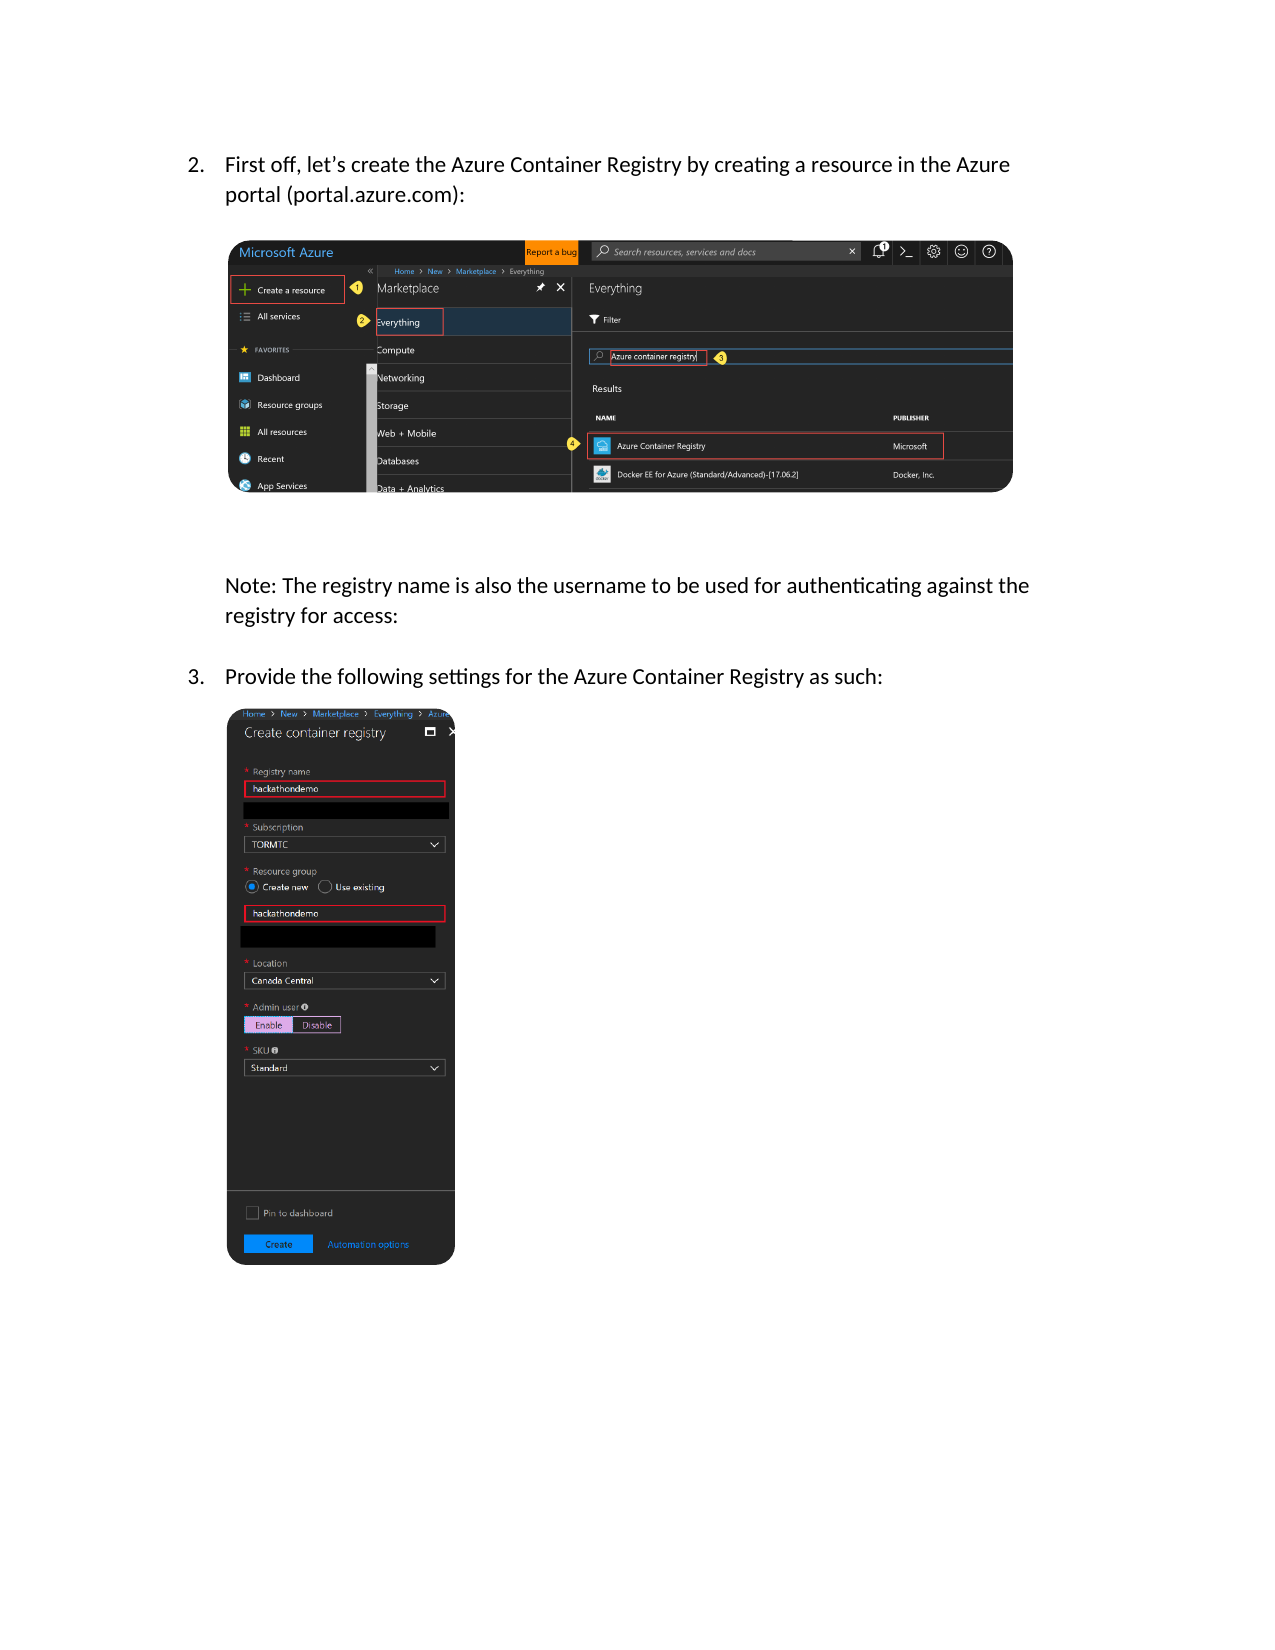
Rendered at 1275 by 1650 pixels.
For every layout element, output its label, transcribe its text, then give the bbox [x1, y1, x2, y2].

list First off, let’s create the Azure Container Registry by creating a resource in the Azure portal (portal.azure.com): [187, 150, 1066, 208]
picture [228, 240, 1013, 493]
picture [226, 708, 456, 1265]
list Note: The registry name is also the username to be used for authenticating against the registry for access: [225, 571, 1066, 629]
list Provide the following settings for the Azure Container Registry as such: [187, 662, 1066, 690]
